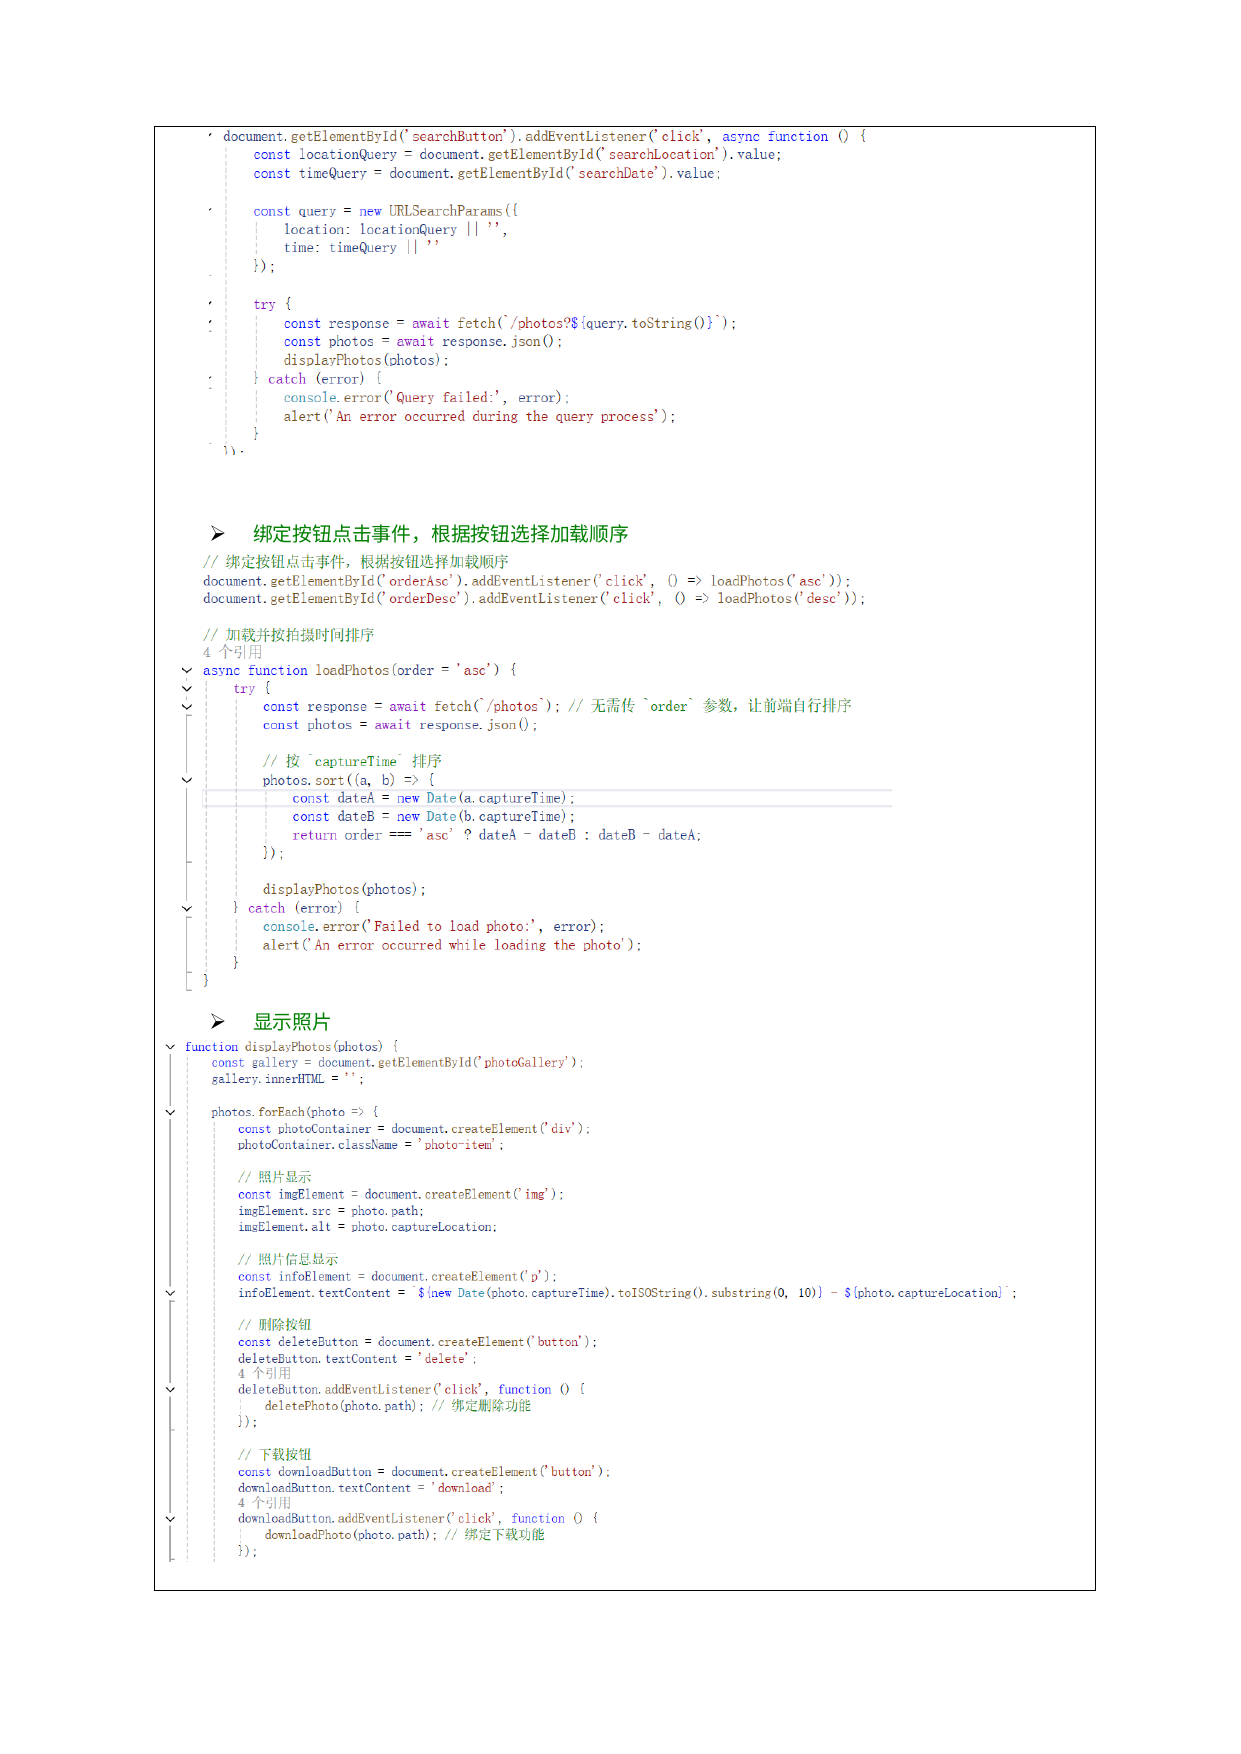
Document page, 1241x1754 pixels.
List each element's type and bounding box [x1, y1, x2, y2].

table_header [155, 127, 1095, 1589]
picture [165, 1037, 1031, 1562]
picture [181, 549, 893, 992]
picture [209, 127, 894, 455]
